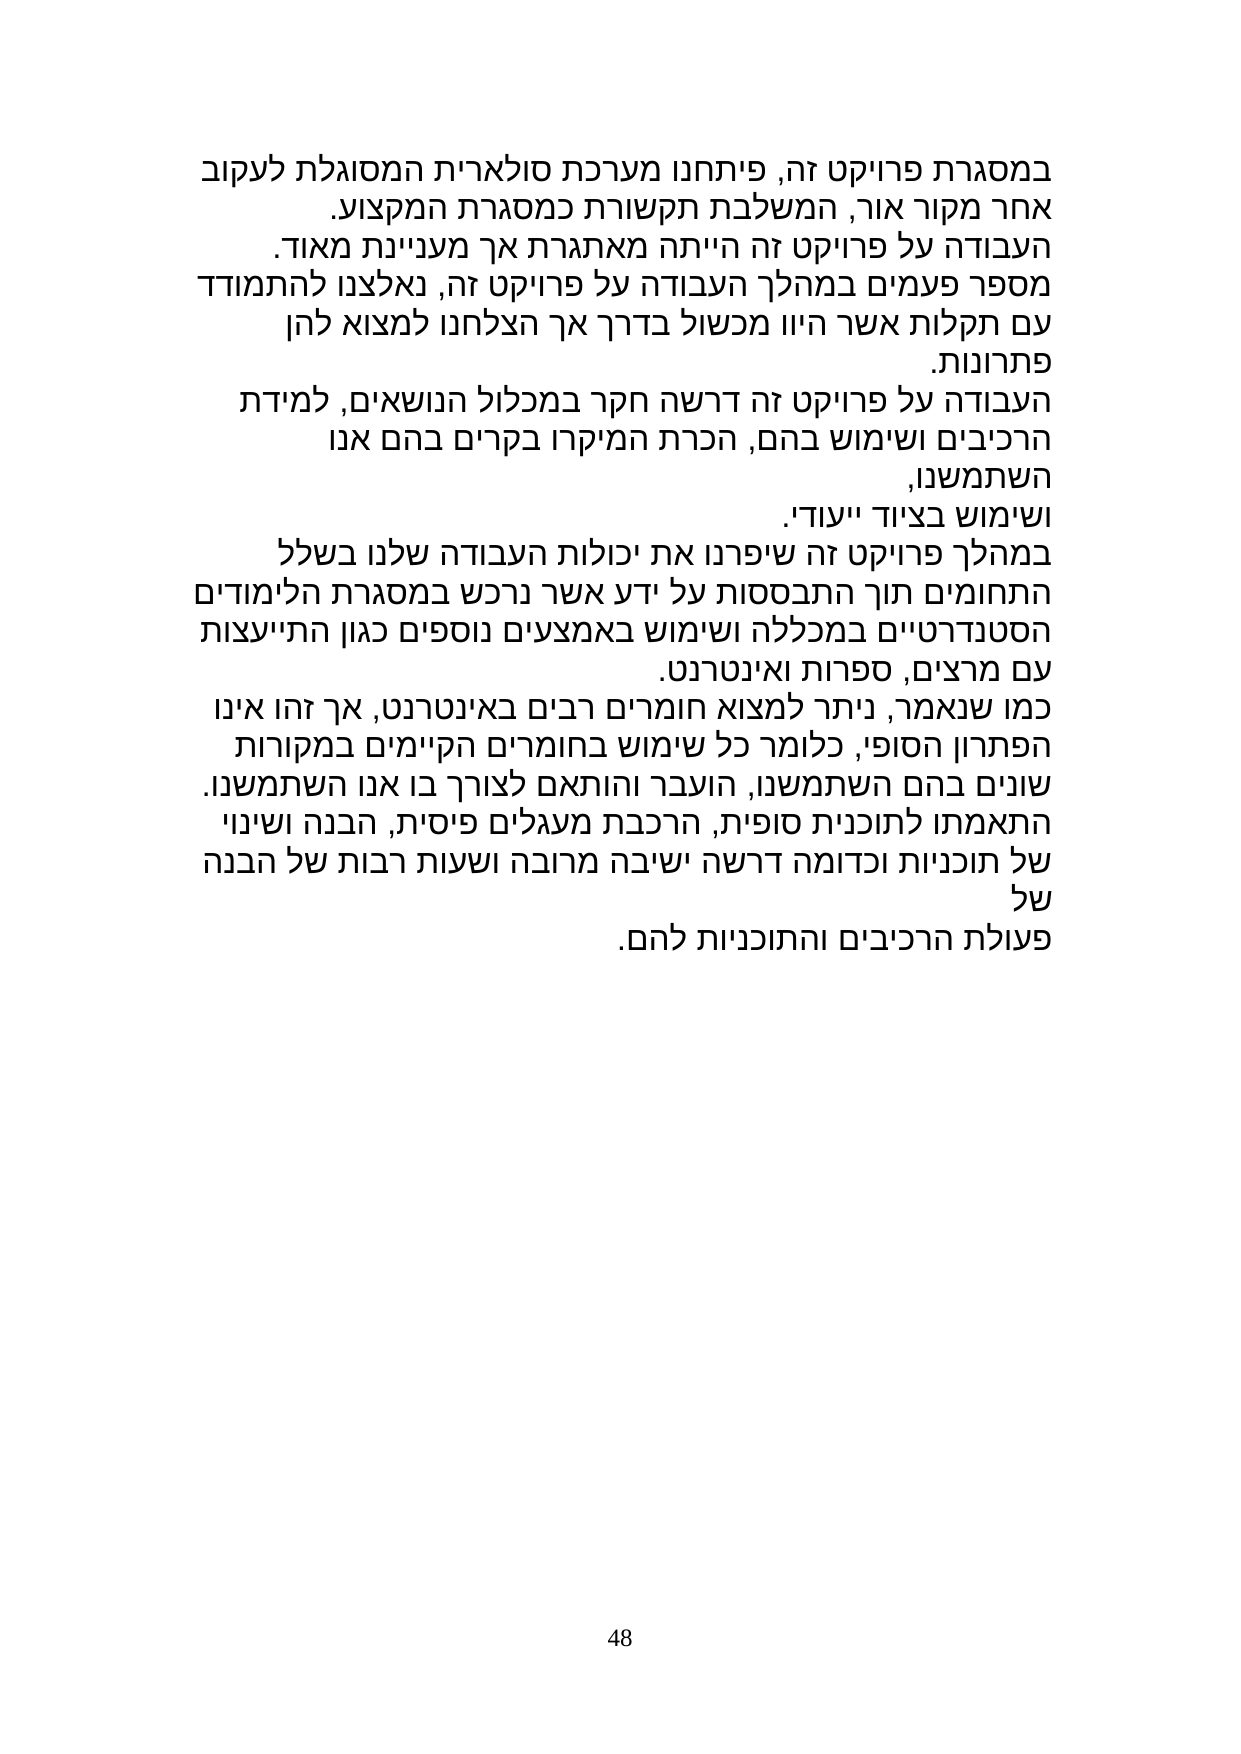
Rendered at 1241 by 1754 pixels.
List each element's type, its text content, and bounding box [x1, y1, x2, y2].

text במהלך פרויקט זה שיפרנו את יכולות העבודה שלנו בשלל התחומים תוך התבססות על ידע אשר נרכש במסגרת הלימודים הסטנדרטיים במכללה ושימוש באמצעים נוספים כגון התייעצות עם מרצים, ספרות ואינטרנט. [187, 534, 1053, 688]
text העבודה על פרויקט זה דרשה חקר במכלול הנושאים, למידת הרכיבים ושימוש בהם, הכרת המיקרו בקרים בהם אנו השתמשנו, [187, 381, 1053, 496]
text מספר פעמים במהלך העבודה על פרויקט זה, נאלצנו להתמודד עם תקלות אשר היוו מכשול בדרך אך הצלחנו למצוא להן פתרונות. [187, 265, 1053, 381]
text כמו שנאמר, ניתר למצוא חומרים רבים באינטרנט, אך זהו אינו הפתרון הסופי, כלומר כל שימוש בחומרים הקיימים במקורות שונים בהם השתמשנו, הועבר והותאם לצורך בו אנו השתמשנו. [187, 688, 1053, 803]
text פעולת הרכיבים והתוכניות להם. [187, 919, 1053, 957]
text התאמתו לתוכנית סופית, הרכבת מעגלים פיסית, הבנה ושינוי של תוכניות וכדומה דרשה ישיבה מרובה ושעות רבות של הבנה של [187, 803, 1053, 919]
text ושימוש בציוד ייעודי. [187, 496, 1053, 534]
text במסגרת פרויקט זה, פיתחנו מערכת סולארית המסוגלת לעקוב אחר מקור אור, המשלבת תקשורת כמסגרת המקצוע. [187, 150, 1053, 227]
text העבודה על פרויקט זה הייתה מאתגרת אך מעניינת מאוד. [187, 227, 1053, 265]
